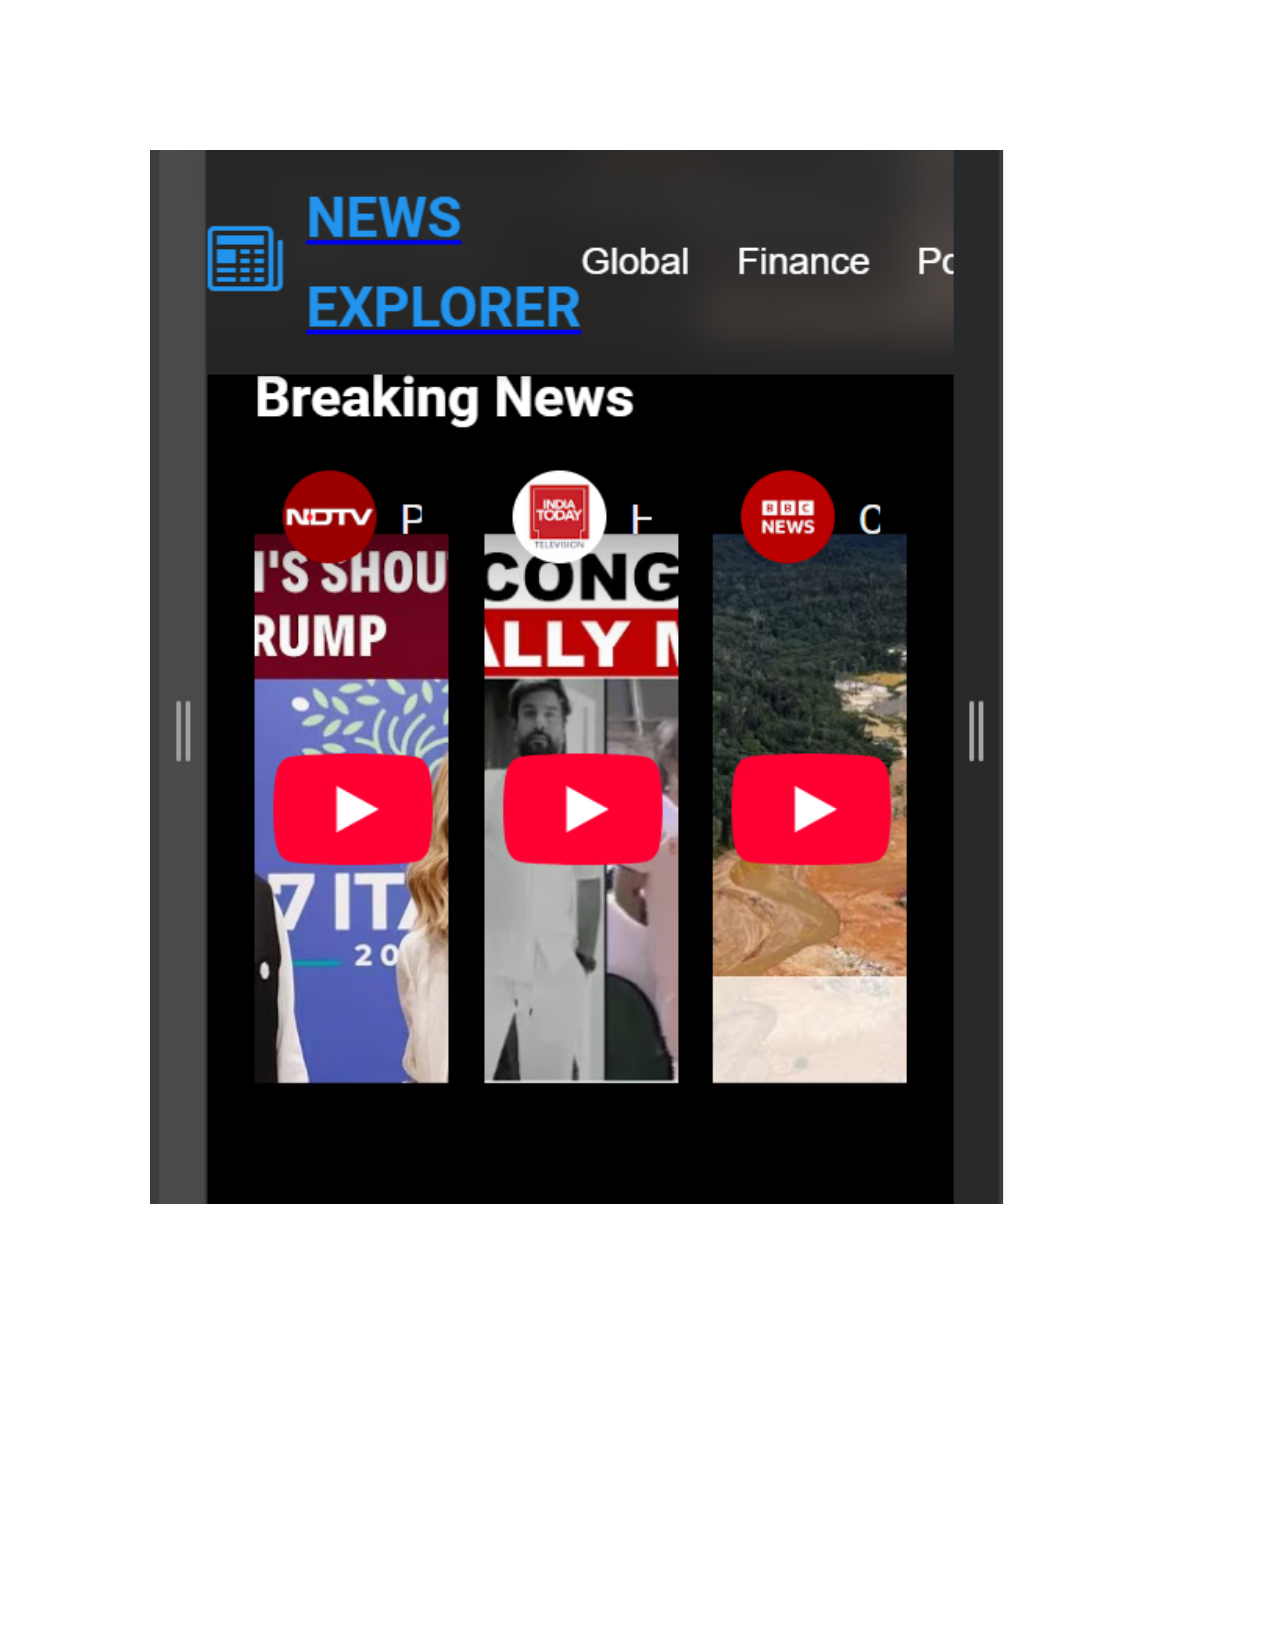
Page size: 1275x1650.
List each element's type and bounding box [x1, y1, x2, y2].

picture [150, 150, 1004, 1204]
